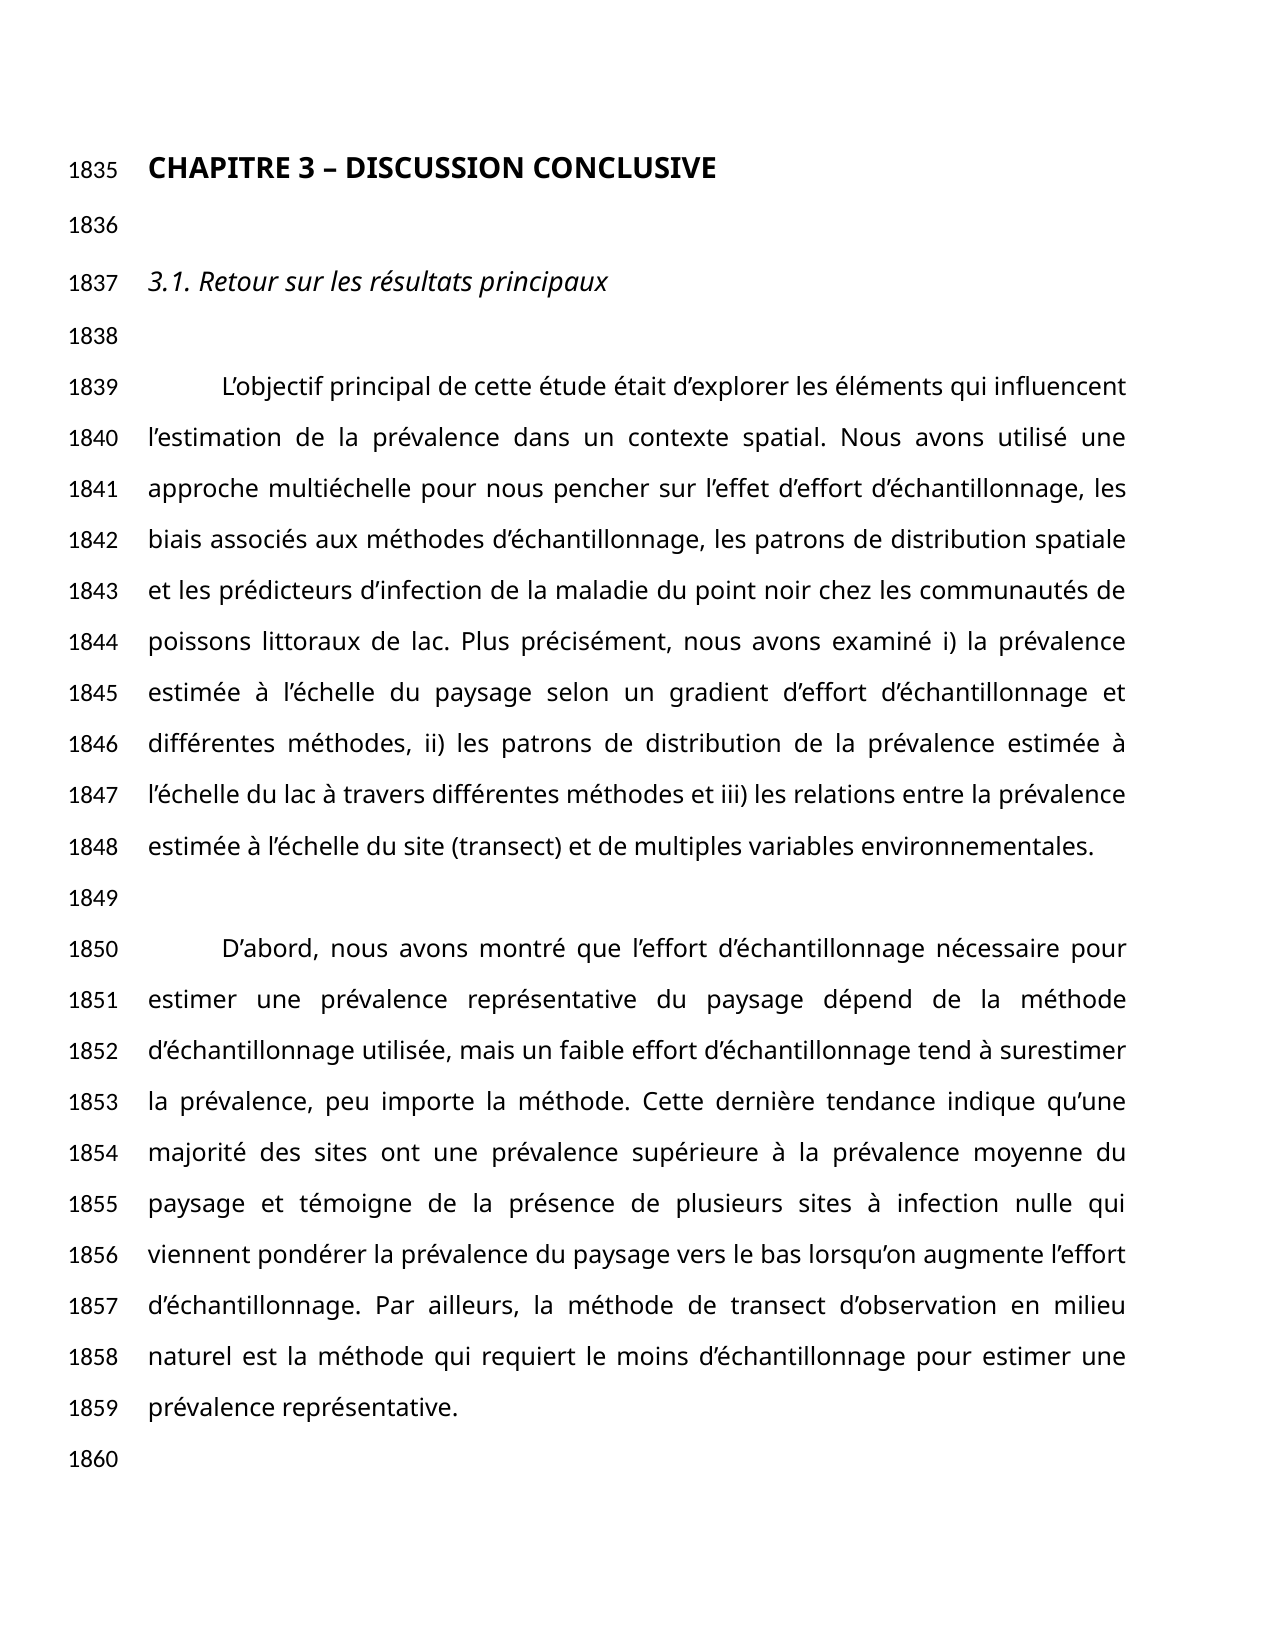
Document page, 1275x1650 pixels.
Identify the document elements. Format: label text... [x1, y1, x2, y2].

subtitle CHAPITRE 3 – DISCUSSION CONCLUSIVE [148, 148, 1127, 187]
subtitle 3.1. Retour sur les résultats principaux [148, 262, 1127, 299]
text L’objectif principal de cette étude était d’explorer les éléments qui influencent l’estimation de la prévalence dans un contexte spatial. Nous avons utilisé une approche multiéchelle pour nous pencher sur l’effet d’effort d’échantillonnage, les biais associés aux méthodes d’échantillonnage, les patrons de distribution spatiale et les prédicteurs d’infection de la maladie du point noir chez les communautés de poissons littoraux de lac. Plus précisément, nous avons examiné i) la prévalence estimée à l’échelle du paysage selon un gradient d’effort d’échantillonnage et différentes méthodes, ii) les patrons de distribution de la prévalence estimée à l’échelle du lac à travers différentes méthodes et iii) les relations entre la prévalence estimée à l’échelle du site (transect) et de multiples variables environnementales. [148, 369, 1127, 862]
text D’abord, nous avons montré que l’effort d’échantillonnage nécessaire pour estimer une prévalence représentative du paysage dépend de la méthode d’échantillonnage utilisée, mais un faible effort d’échantillonnage tend à surestimer la prévalence, peu importe la méthode. Cette dernière tendance indique qu’une majorité des sites ont une prévalence supérieure à la prévalence moyenne du paysage et témoigne de la présence de plusieurs sites à infection nulle qui viennent pondérer la prévalence du paysage vers le bas lorsqu’on augmente l’effort d’échantillonnage. Par ailleurs, la méthode de transect d’observation en milieu naturel est la méthode qui requiert le moins d’échantillonnage pour estimer une prévalence représentative. [148, 930, 1127, 1424]
